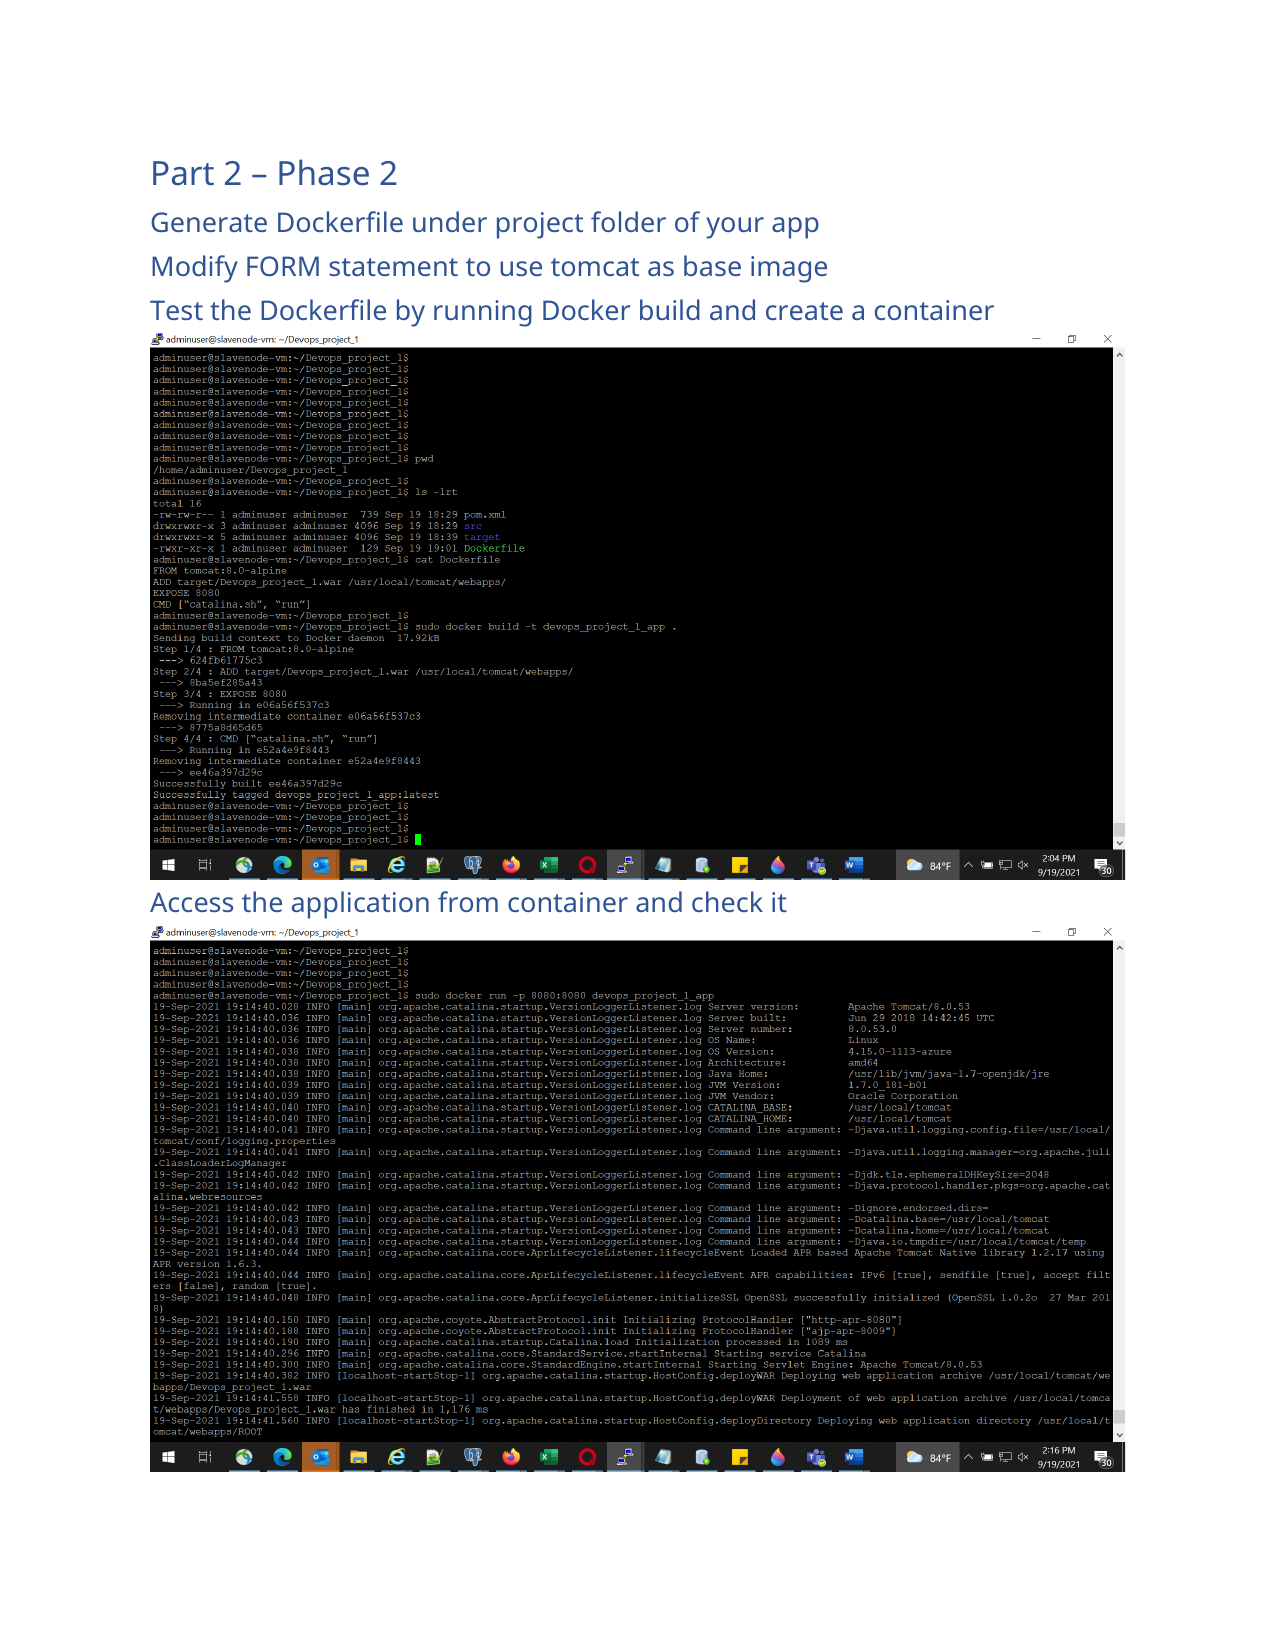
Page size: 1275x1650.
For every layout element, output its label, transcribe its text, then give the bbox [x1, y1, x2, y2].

subtitle Part 2 – Phase 2 [150, 150, 1125, 195]
picture [150, 330, 1125, 880]
subtitle Test the Dockerfile by running Docker build and create a container [150, 291, 1125, 328]
subtitle Access the application from container and check it [150, 883, 1125, 920]
subtitle Generate Dockerfile under project folder of your app [150, 203, 1125, 240]
subtitle Modify FORM statement to use tomcat as base image [150, 247, 1125, 284]
picture [150, 923, 1125, 1472]
